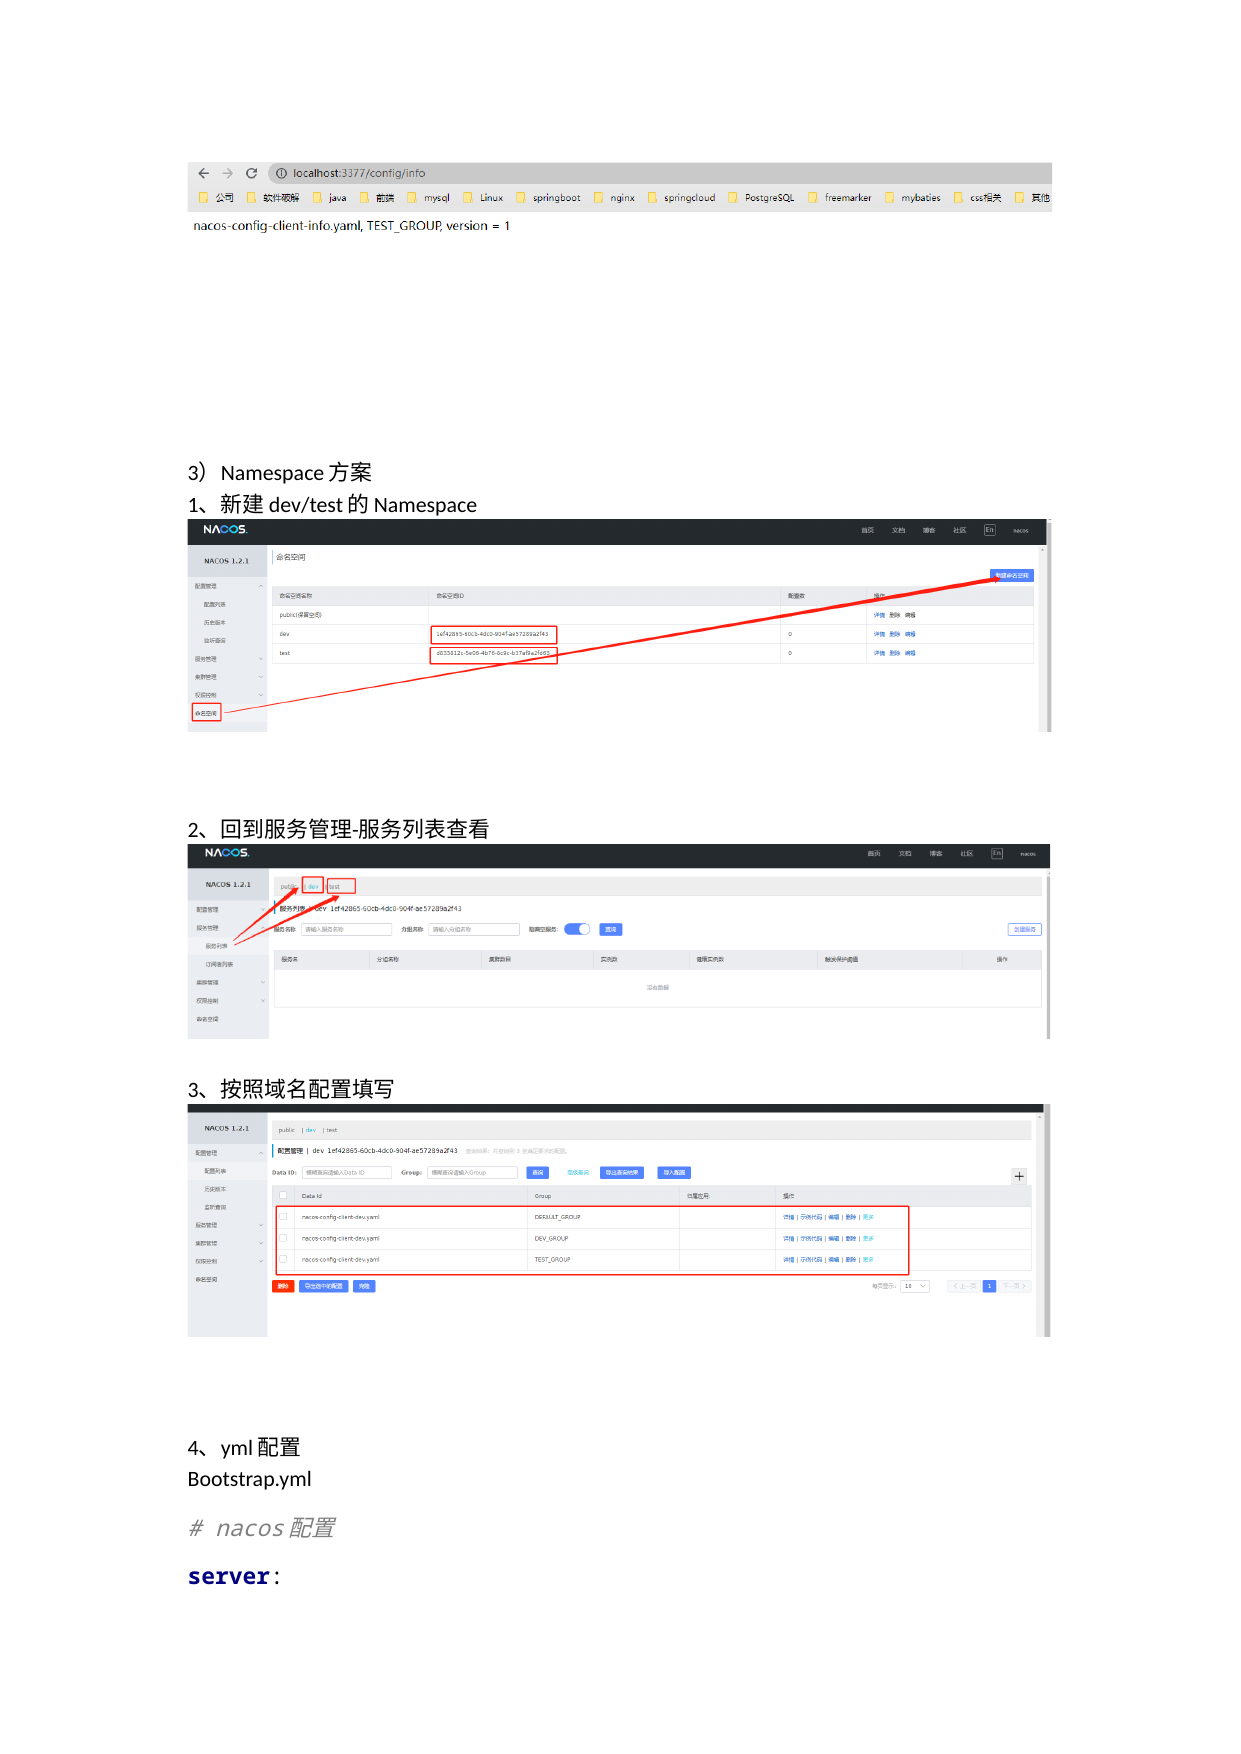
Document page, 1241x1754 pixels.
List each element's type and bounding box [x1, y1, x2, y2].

picture [187, 519, 1052, 732]
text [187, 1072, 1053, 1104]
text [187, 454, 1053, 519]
picture [187, 844, 1050, 1039]
picture [187, 1104, 1051, 1337]
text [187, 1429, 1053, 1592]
picture [187, 162, 1053, 397]
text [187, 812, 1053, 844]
